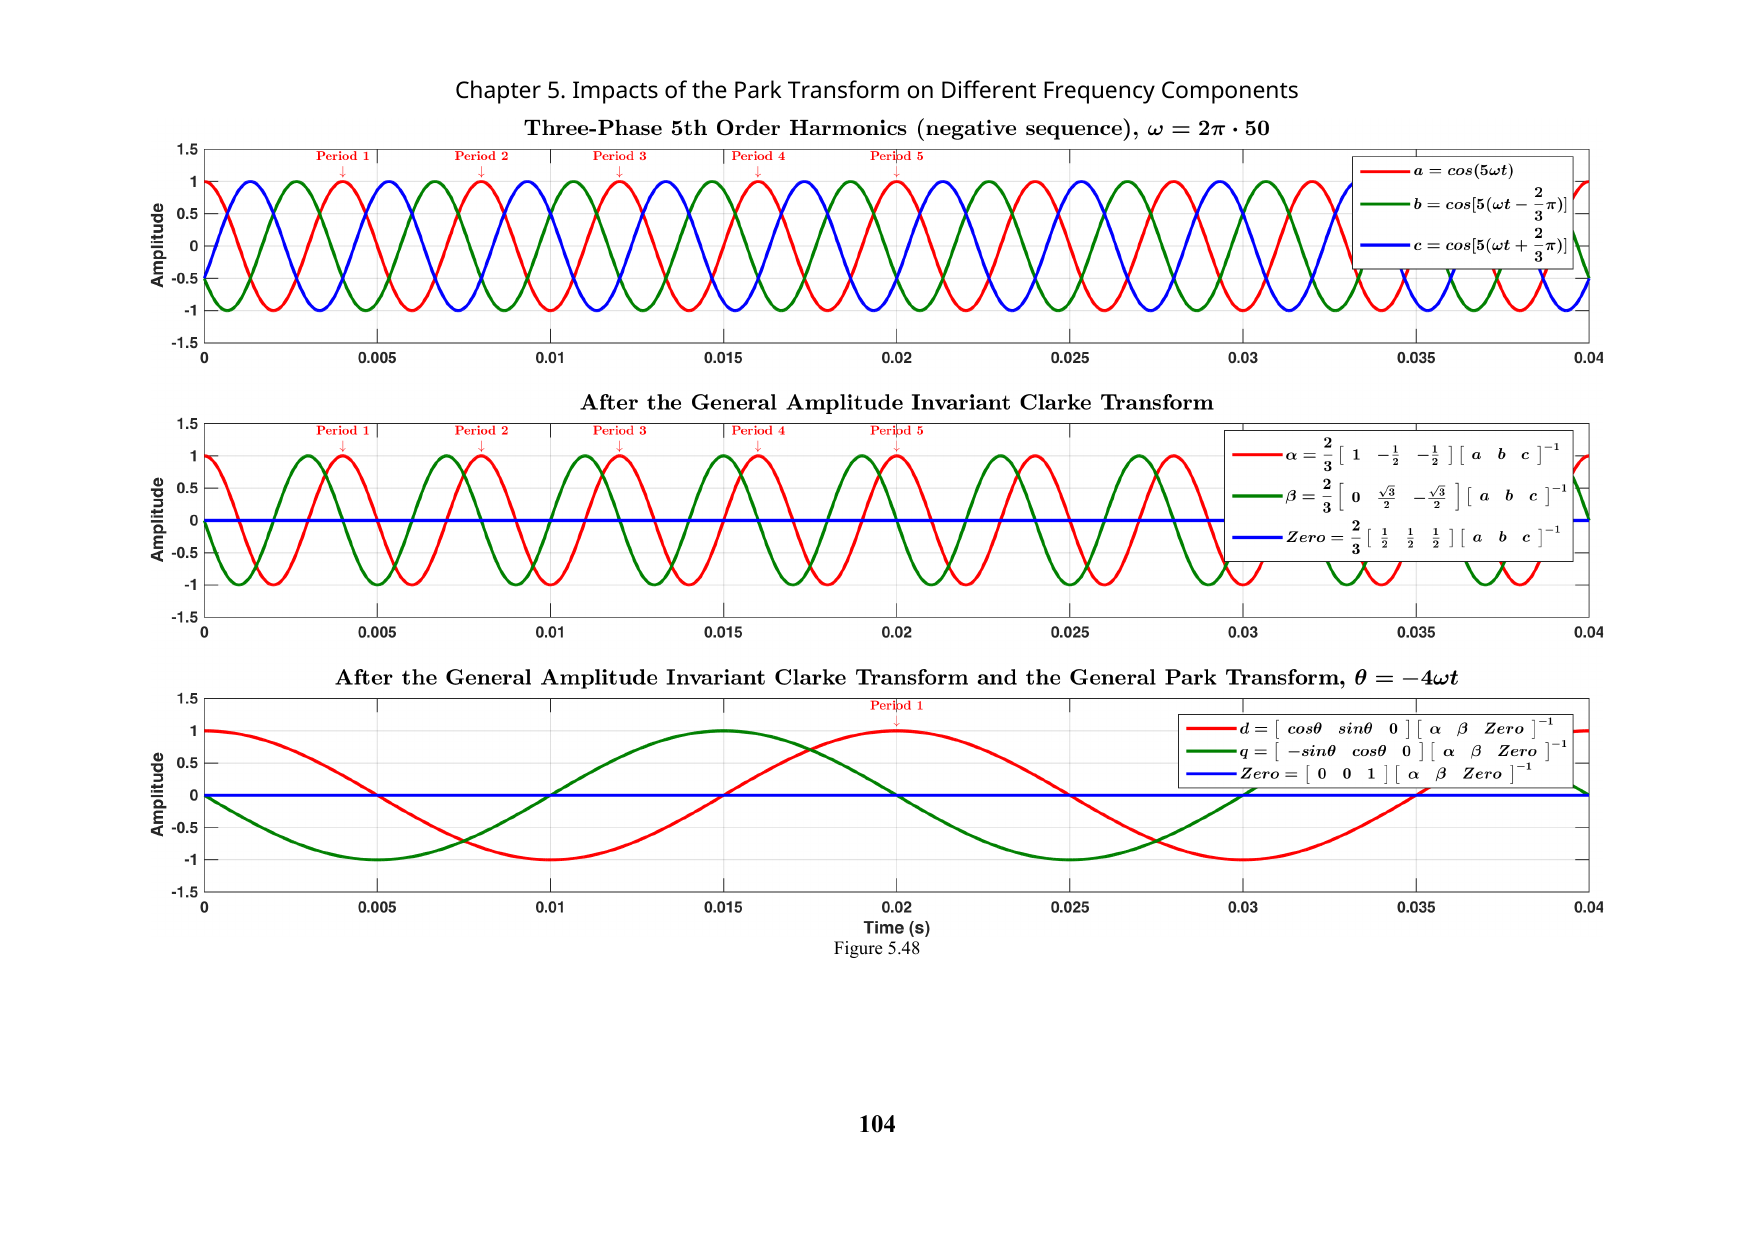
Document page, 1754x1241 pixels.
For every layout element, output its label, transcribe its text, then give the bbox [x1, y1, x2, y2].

picture [150, 118, 1604, 937]
